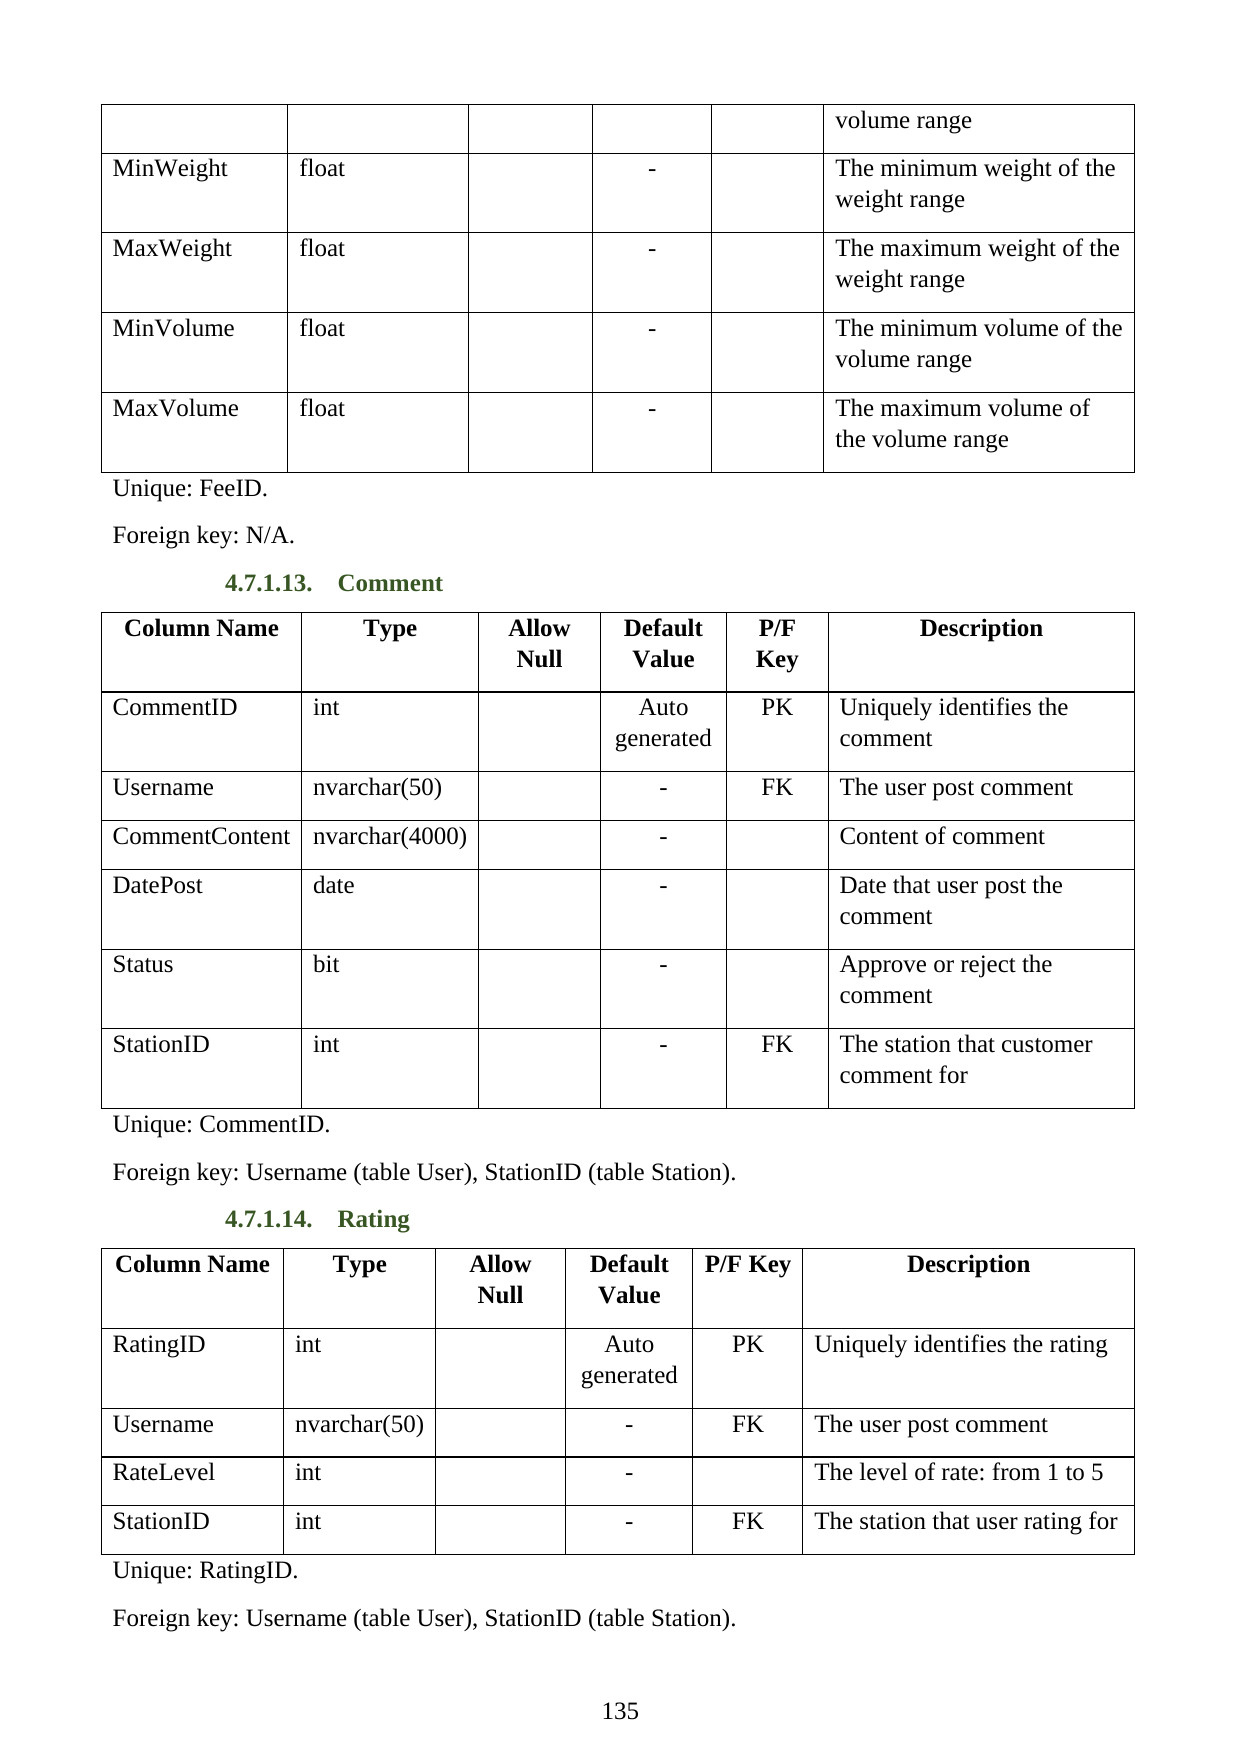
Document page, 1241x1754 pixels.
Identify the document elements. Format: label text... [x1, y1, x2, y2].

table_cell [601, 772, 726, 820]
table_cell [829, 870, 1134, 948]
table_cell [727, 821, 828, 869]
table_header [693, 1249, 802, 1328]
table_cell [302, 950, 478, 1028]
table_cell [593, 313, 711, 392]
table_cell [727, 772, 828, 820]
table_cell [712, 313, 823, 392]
text Foreign key: N/A. [112, 520, 1128, 549]
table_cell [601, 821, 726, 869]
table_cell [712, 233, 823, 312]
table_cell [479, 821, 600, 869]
text Foreign key: Username (table User), StationID (table Station). [112, 1603, 1128, 1631]
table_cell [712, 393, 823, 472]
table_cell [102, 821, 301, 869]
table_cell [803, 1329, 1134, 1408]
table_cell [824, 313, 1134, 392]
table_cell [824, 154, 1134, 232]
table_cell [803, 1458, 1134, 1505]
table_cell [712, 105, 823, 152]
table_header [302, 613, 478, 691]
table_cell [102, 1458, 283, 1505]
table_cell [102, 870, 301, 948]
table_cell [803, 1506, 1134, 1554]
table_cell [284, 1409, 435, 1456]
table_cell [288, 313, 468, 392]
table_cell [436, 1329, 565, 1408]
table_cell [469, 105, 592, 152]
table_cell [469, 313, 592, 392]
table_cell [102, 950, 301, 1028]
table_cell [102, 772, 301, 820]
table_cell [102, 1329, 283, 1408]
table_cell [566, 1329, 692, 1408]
text Unique: FeeID. [112, 473, 1128, 501]
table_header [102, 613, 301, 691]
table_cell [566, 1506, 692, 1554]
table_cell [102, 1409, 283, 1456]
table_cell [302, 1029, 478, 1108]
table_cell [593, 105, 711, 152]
subtitle Rating [225, 1204, 1128, 1233]
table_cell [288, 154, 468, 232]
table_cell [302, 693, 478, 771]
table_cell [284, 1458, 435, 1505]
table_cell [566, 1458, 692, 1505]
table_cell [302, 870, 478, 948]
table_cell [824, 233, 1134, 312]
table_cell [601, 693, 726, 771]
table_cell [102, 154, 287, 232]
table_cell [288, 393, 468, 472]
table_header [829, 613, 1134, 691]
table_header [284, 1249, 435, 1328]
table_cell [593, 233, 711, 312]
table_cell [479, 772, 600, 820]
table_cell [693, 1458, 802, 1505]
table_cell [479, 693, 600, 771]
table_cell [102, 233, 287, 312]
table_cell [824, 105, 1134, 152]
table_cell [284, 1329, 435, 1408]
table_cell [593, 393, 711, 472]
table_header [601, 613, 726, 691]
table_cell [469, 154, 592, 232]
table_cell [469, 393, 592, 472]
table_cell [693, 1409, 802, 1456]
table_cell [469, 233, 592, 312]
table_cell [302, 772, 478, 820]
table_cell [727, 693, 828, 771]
text Unique: RatingID. [112, 1555, 1128, 1584]
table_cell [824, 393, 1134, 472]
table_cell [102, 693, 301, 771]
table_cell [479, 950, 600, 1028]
text Unique: CommentID. [112, 1109, 1128, 1138]
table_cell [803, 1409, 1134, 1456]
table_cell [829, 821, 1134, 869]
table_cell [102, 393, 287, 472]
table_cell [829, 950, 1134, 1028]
text Foreign key: Username (table User), StationID (table Station). [112, 1157, 1128, 1186]
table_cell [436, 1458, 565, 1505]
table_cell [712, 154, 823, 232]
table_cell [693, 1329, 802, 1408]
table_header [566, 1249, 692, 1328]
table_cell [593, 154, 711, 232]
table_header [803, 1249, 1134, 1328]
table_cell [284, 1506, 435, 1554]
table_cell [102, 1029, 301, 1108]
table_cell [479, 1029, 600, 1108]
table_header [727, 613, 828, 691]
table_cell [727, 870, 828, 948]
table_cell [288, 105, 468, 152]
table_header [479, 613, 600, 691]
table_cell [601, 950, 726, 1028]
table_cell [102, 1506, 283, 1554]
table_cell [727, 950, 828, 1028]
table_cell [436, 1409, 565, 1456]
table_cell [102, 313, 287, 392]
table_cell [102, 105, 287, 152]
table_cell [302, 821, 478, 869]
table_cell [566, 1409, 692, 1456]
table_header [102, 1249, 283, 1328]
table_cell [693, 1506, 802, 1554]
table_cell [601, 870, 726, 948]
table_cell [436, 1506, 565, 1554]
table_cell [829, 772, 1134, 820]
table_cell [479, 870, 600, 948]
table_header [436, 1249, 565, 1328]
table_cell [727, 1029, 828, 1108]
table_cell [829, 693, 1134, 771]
subtitle Comment [225, 568, 1128, 597]
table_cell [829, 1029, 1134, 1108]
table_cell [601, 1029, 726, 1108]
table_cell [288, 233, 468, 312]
